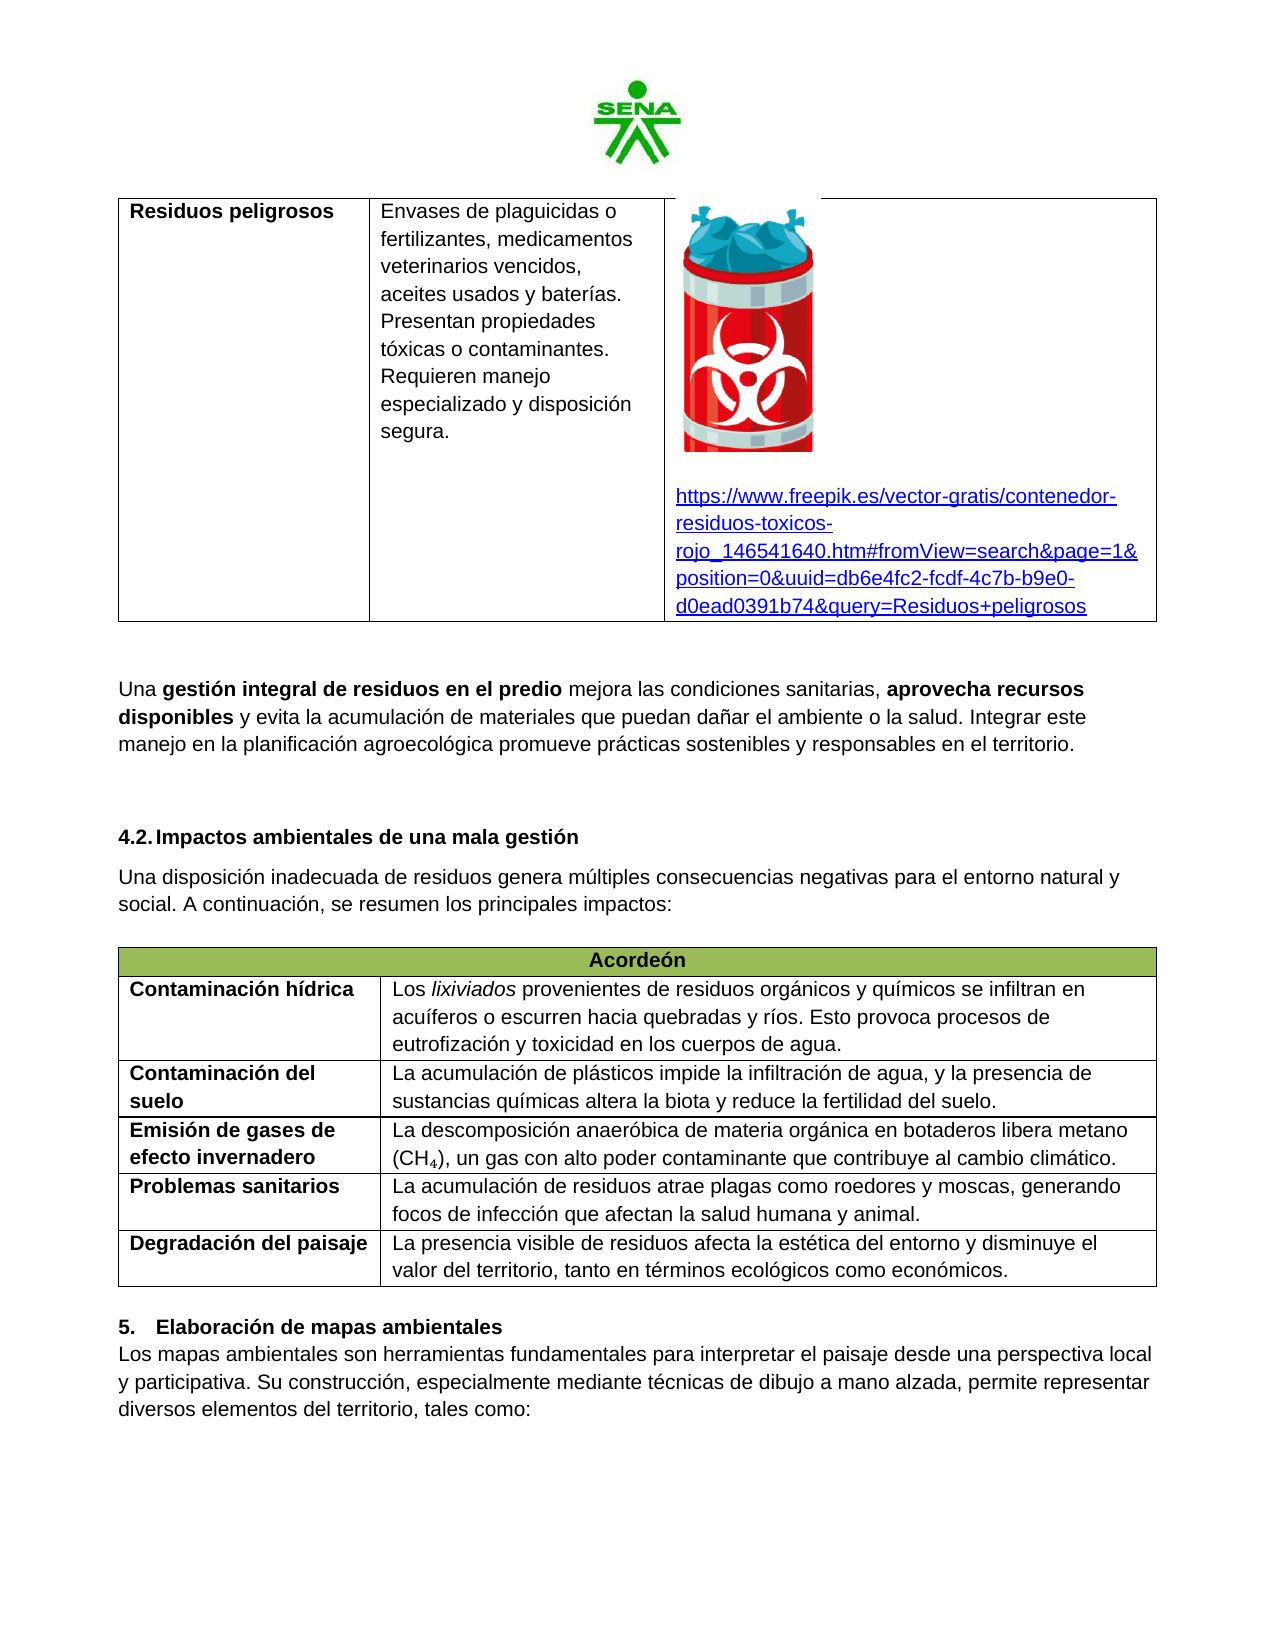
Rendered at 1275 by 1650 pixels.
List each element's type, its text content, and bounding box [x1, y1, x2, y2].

text Una gestión integral de residuos en el predio mejora las condiciones sanitarias, aprovecha recursos disponibles y evita la acumulación de materiales que puedan dañar el ambiente o la salud. Integrar este manejo en la planificación agroecológica promueve prácticas sostenibles y responsables en el territorio. [118, 677, 1157, 756]
table_cell https://www.freepik.es/vector-gratis/contenedor-residuos-toxicos-rojo_146541640.htm#fromView=search&page=1&position=0&uuid=db6e4fc2-fcdf-4c7b-b9e0-d0ead0391b74&query=Residuos+peligrosos [665, 199, 1156, 621]
picture [675, 198, 821, 452]
table_cell Problemas sanitarios [119, 1174, 380, 1230]
list Elaboración de mapas ambientales [118, 1314, 1157, 1338]
subtitle Impactos ambientales de una mala gestión [118, 825, 1157, 849]
table_cell La acumulación de residuos atrae plagas como roedores y moscas, generando focos de infección que afectan la salud humana y animal. [381, 1174, 1156, 1230]
table_cell Contaminación del suelo [119, 1061, 380, 1116]
text Los mapas ambientales son herramientas fundamentales para interpretar el paisaje desde una perspectiva local y participativa. Su construcción, especialmente mediante técnicas de dibujo a mano alzada, permite representar diversos elementos del territorio, tales como: [118, 1342, 1157, 1421]
table_cell La descomposición anaeróbica de materia orgánica en botaderos libera metano (CH₄), un gas con alto poder contaminante que contribuye al cambio climático. [381, 1118, 1156, 1173]
text Una disposición inadecuada de residuos genera múltiples consecuencias negativas para el entorno natural y social. A continuación, se resumen los principales impactos: [118, 865, 1157, 916]
table_cell La presencia visible de residuos afecta la estética del entorno y disminuye el valor del territorio, tanto en términos ecológicos como económicos. [381, 1231, 1156, 1286]
table_cell Degradación del paisaje [119, 1231, 380, 1286]
table_cell Emisión de gases de efecto invernadero [119, 1118, 380, 1173]
table_cell La acumulación de plásticos impide la infiltración de agua, y la presencia de sustancias químicas altera la biota y reduce la fertilidad del suelo. [381, 1061, 1156, 1116]
table_header Acordeón [119, 948, 1156, 976]
table_cell Envases de plaguicidas o fertilizantes, medicamentos veterinarios vencidos, aceites usados y baterías. Presentan propiedades tóxicas o contaminantes. Requieren manejo especializado y disposición segura. [370, 199, 664, 621]
table_cell Contaminación hídrica [119, 977, 380, 1060]
table_cell Residuos peligrosos [119, 199, 369, 621]
picture [588, 75, 687, 172]
table_cell Los lixiviados provenientes de residuos orgánicos y químicos se infiltran en acuíferos o escurren hacia quebradas y ríos. Esto provoca procesos de eutrofización y toxicidad en los cuerpos de agua. [381, 977, 1156, 1060]
